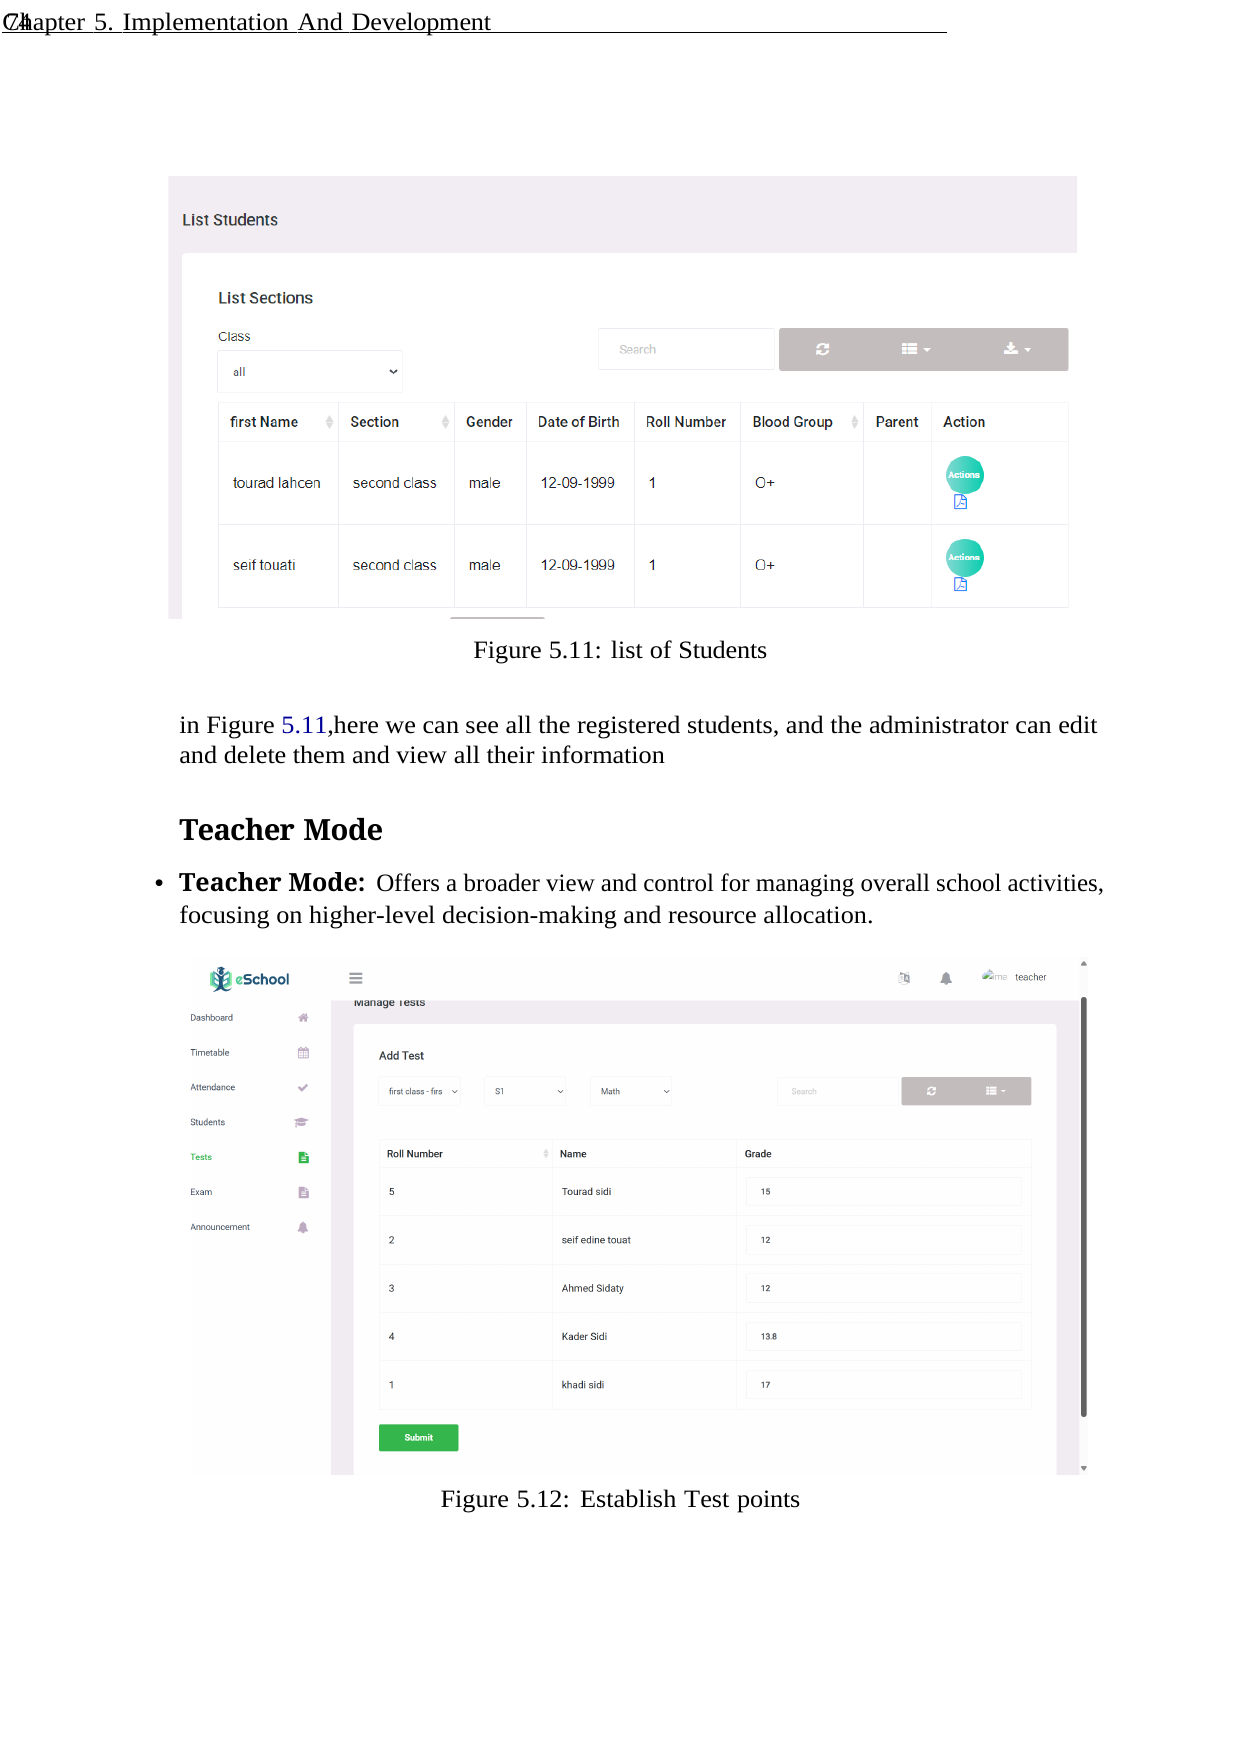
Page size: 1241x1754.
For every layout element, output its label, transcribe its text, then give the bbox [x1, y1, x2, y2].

text in Figure 5.11,here we can see all the registered students, and the administrator can edit and delete them and view all their information [179, 710, 1123, 769]
text Teacher Mode [179, 809, 1226, 849]
picture [168, 176, 1078, 619]
list Teacher Mode: Offers a broader view and control for managing overall school activities, focusing on higher-level decision-making and resource allocation. [154, 865, 1122, 928]
text Figure 5.11: list of Students [103, 635, 1137, 663]
picture [190, 957, 1088, 964]
text Figure 5.12: Establish Test points [103, 964, 1137, 1512]
